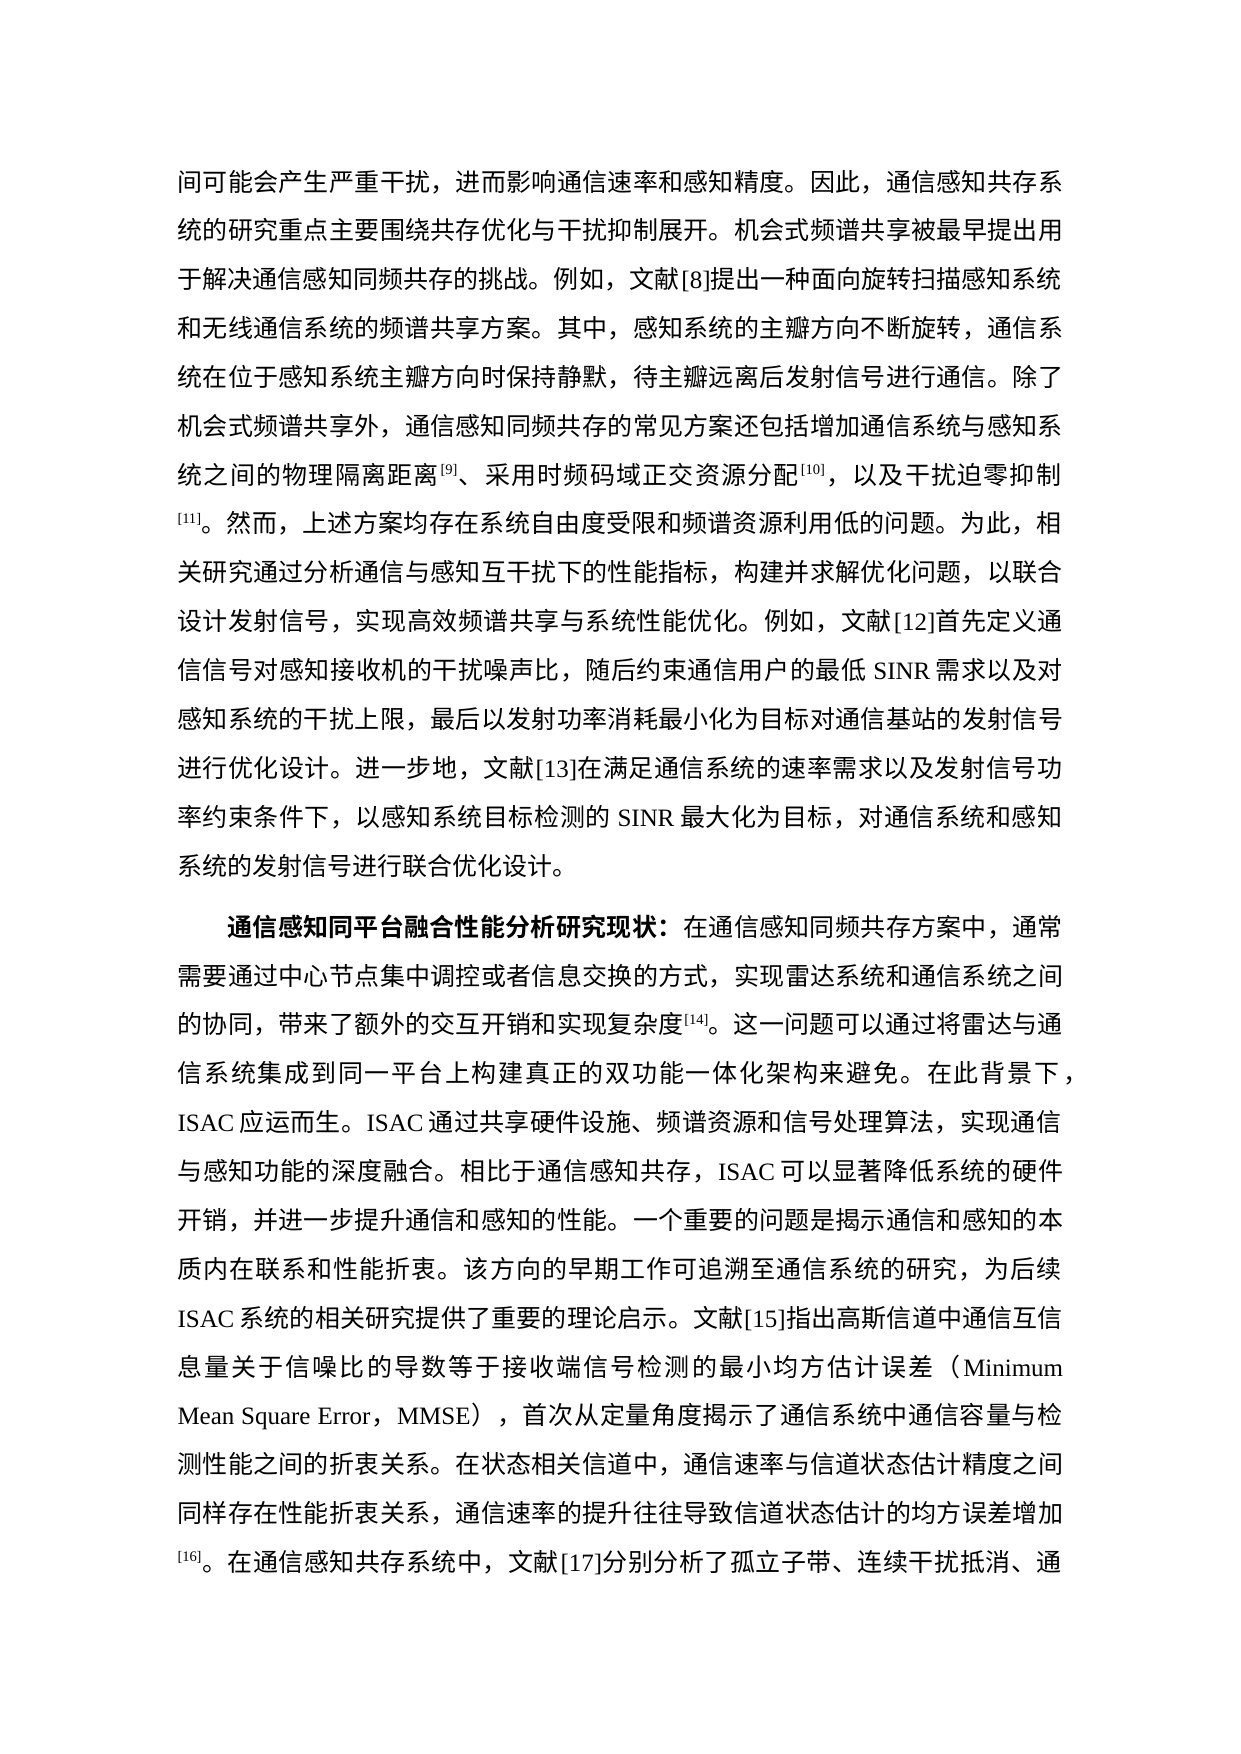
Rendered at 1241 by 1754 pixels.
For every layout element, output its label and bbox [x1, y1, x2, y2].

text [177, 907, 1063, 1579]
text [177, 162, 1063, 882]
